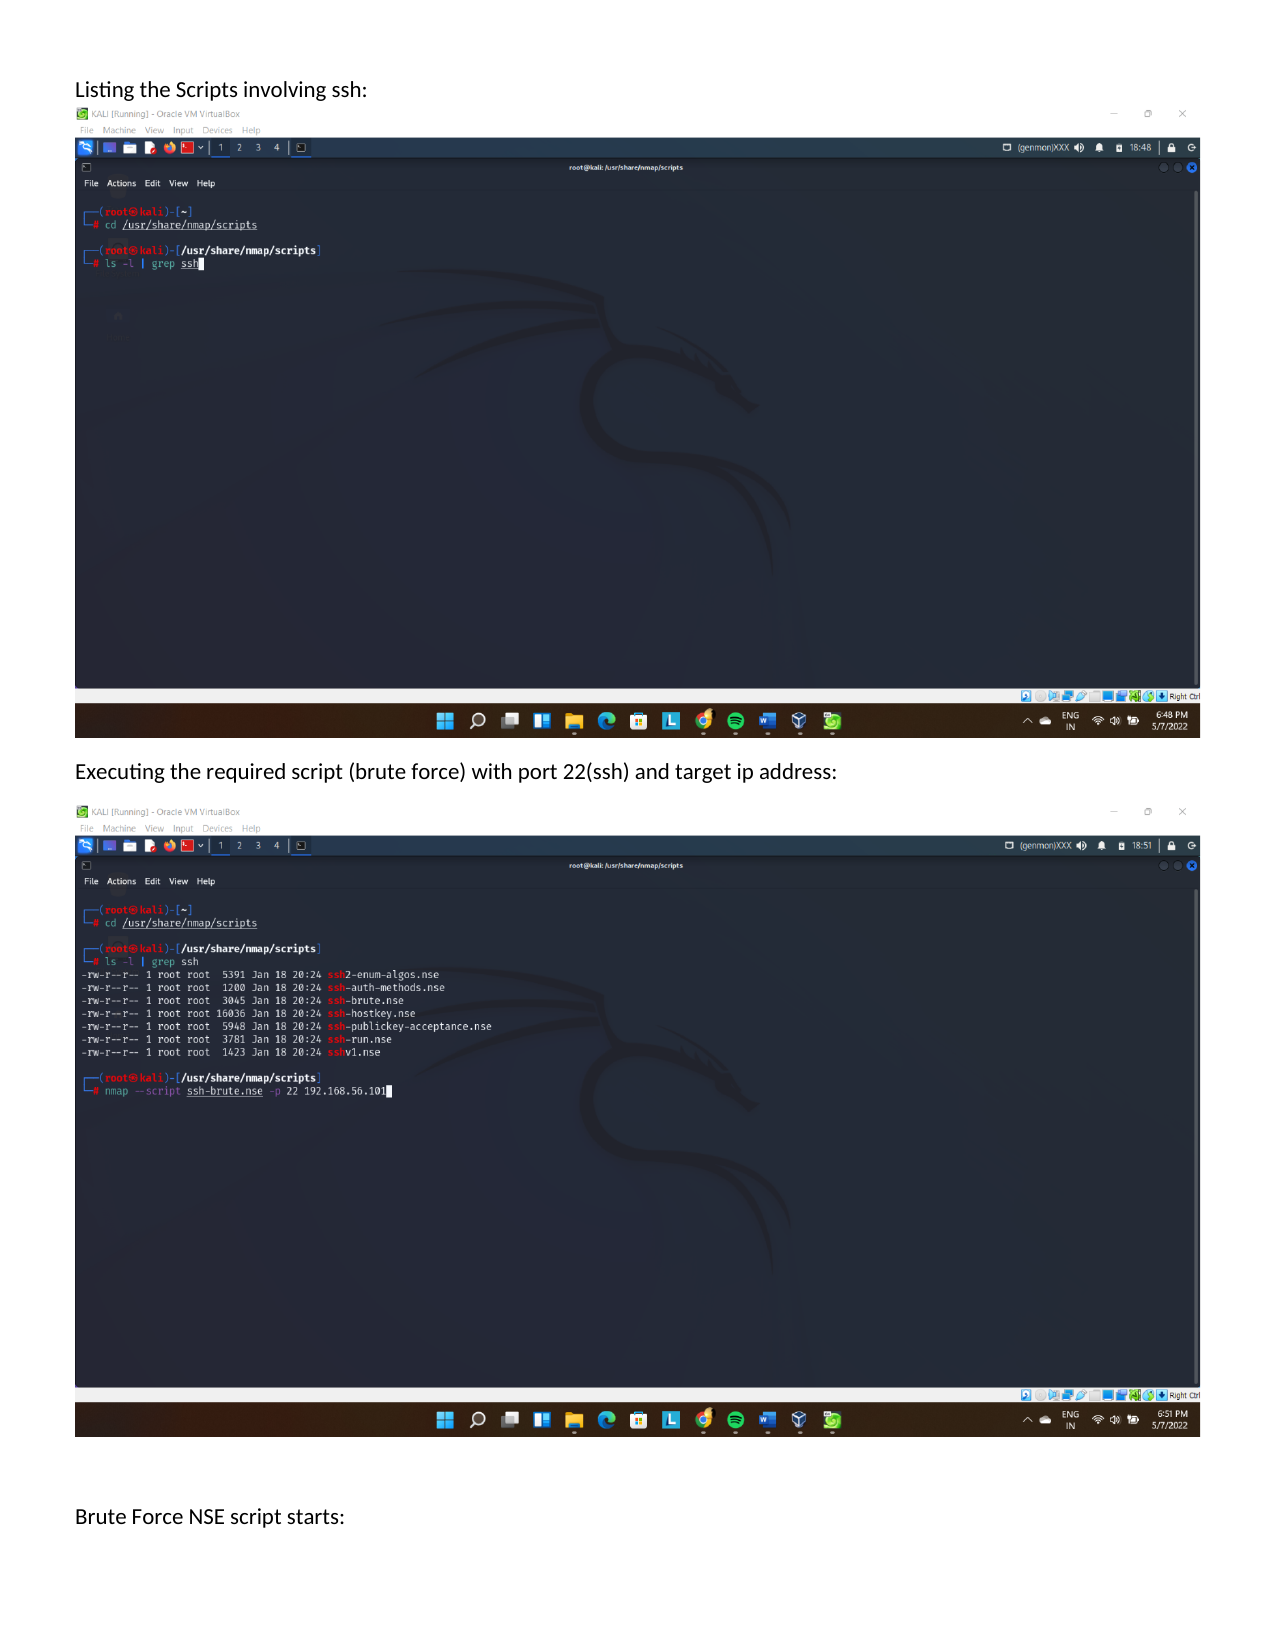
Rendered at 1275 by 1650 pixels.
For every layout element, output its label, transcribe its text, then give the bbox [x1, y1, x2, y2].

picture [75, 105, 1200, 738]
text Executing the required script (brute force) with port 22(ssh) and target ip address: [75, 757, 1200, 785]
picture [75, 803, 1200, 1437]
text Brute Force NSE script starts: [75, 1502, 1200, 1530]
text Listing the Scripts involving ssh: [75, 75, 1200, 105]
